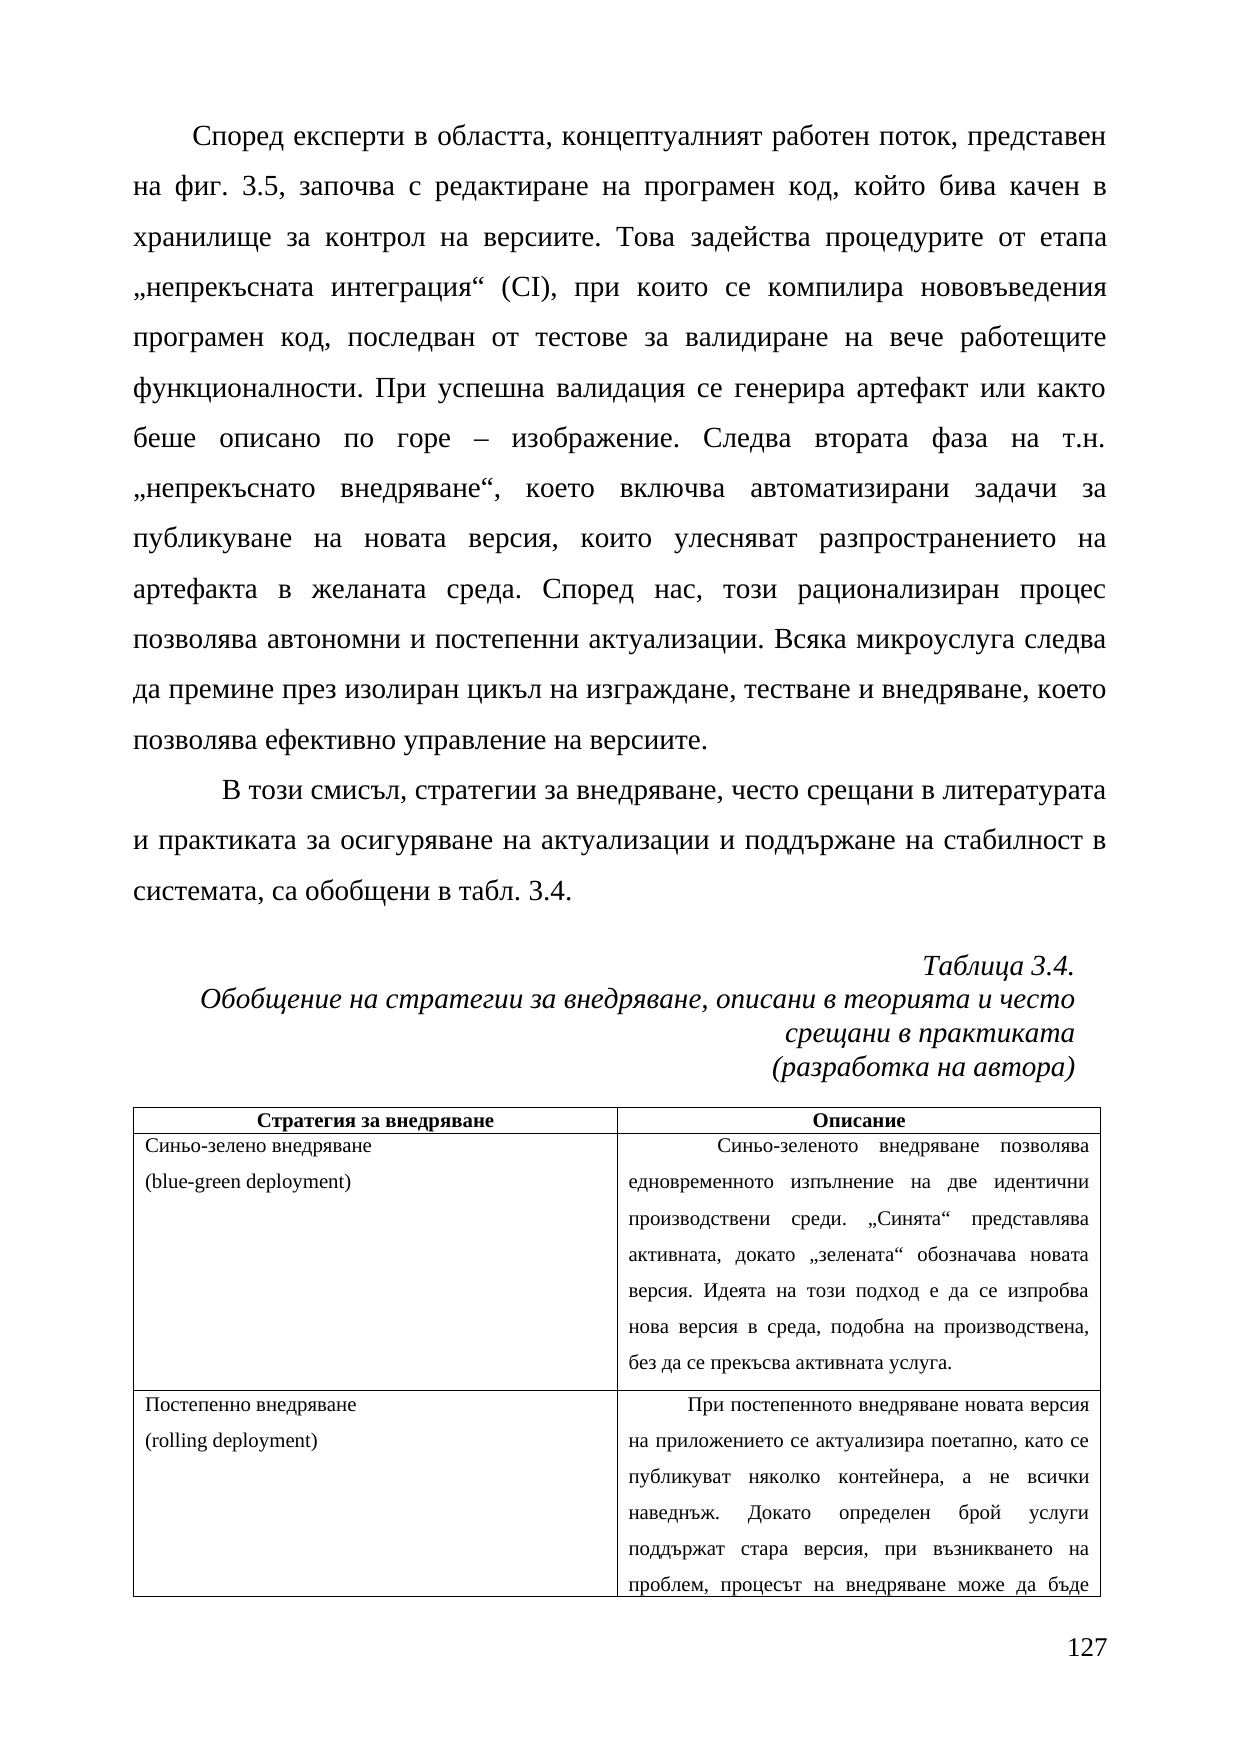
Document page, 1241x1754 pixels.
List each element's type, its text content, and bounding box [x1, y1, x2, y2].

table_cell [134, 1391, 617, 1596]
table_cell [618, 1391, 1100, 1596]
table_cell Синьо-зелено внедряване (blue-green deployment) [134, 1134, 617, 1390]
title Таблица 3.4. Обобщение на стратегии за внедряване, описани в теорията и често срещани в практиката (разработка на автора) [192, 948, 1078, 1082]
table_cell Синьо-зеленото внедряване позволява едновременното изпълнение на две идентични производствени среди. „Синята“ представлява активната, докато „зелената“ обозначава новата версия. Идеята на този подход е да се изпробва нова версия в среда, подобна на производствена, без да се прекъсва активната услуга. [618, 1134, 1100, 1390]
table_header Описание [618, 1108, 1100, 1132]
table_header Стратегия за внедряване [134, 1108, 617, 1132]
text В този смисъл, стратегии за внедряване, често срещани в литературата и практиката за осигуряване на актуализации и поддържане на стабилност в системата, са обобщени в табл. 3.4. [133, 772, 1107, 906]
text Според експерти в областта, концептуалният работен поток, представен на фиг. 3.5, започва с редактиране на програмен код, който бива качен в хранилище за контрол на версиите. Това задейства процедурите от етапа „непрекъсната интеграция“ (CI), при които се компилира нововъведения програмен код, последван от тестове за валидиране на вече работещите функционалности. При успешна валидация се генерира артефакт или както беше описано по горе – изображение. Следва втората фаза на т.н. „непрекъснато внедряване“, което включва автоматизирани задачи за публикуване на новата версия, които улесняват разпространението на артефакта в желаната среда. Според нас, този рационализиран процес позволява автономни и постепенни актуализации. Всяка микроуслуга следва да премине през изолиран цикъл на изграждане, тестване и внедряване, което позволява ефективно управление на версиите. [133, 118, 1107, 755]
